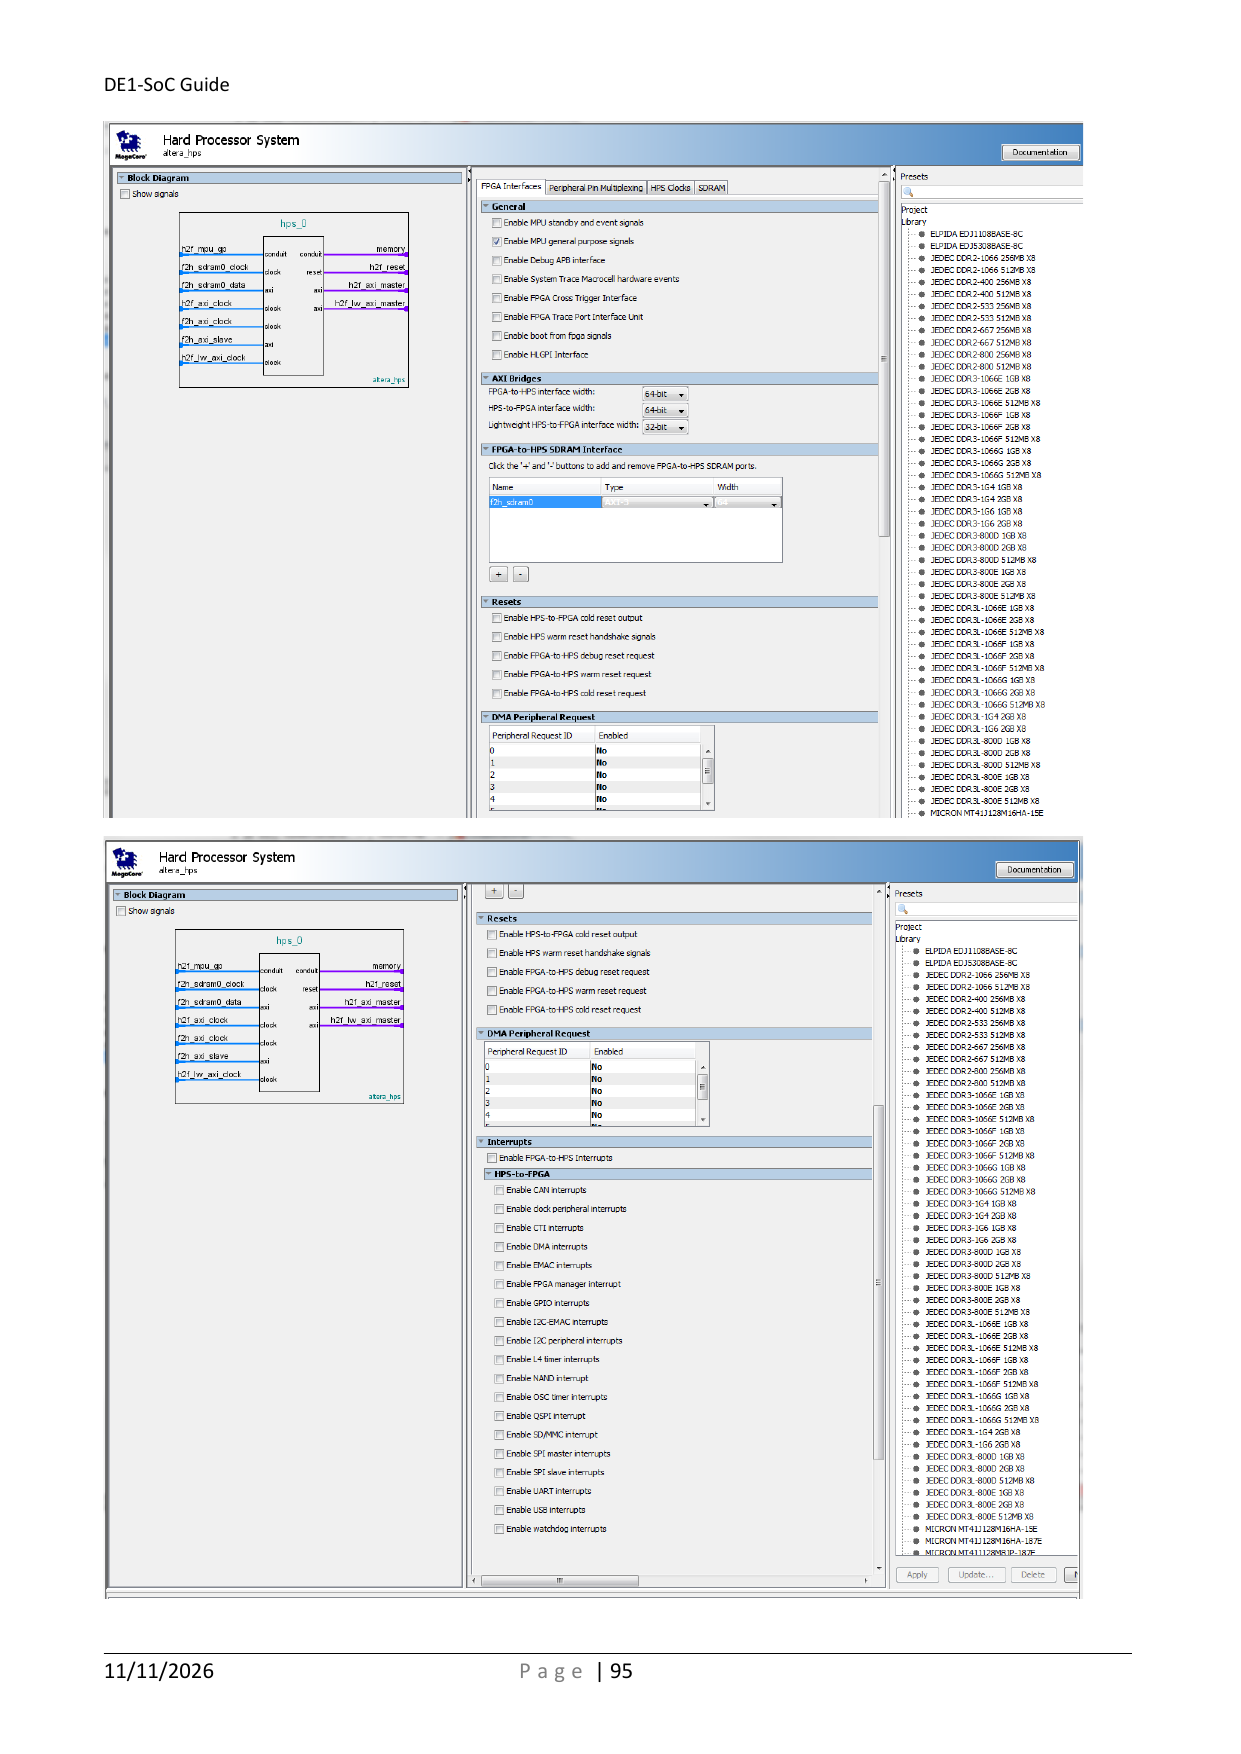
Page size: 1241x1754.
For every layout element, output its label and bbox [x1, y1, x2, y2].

picture [103, 836, 1084, 1599]
picture [103, 121, 1084, 818]
